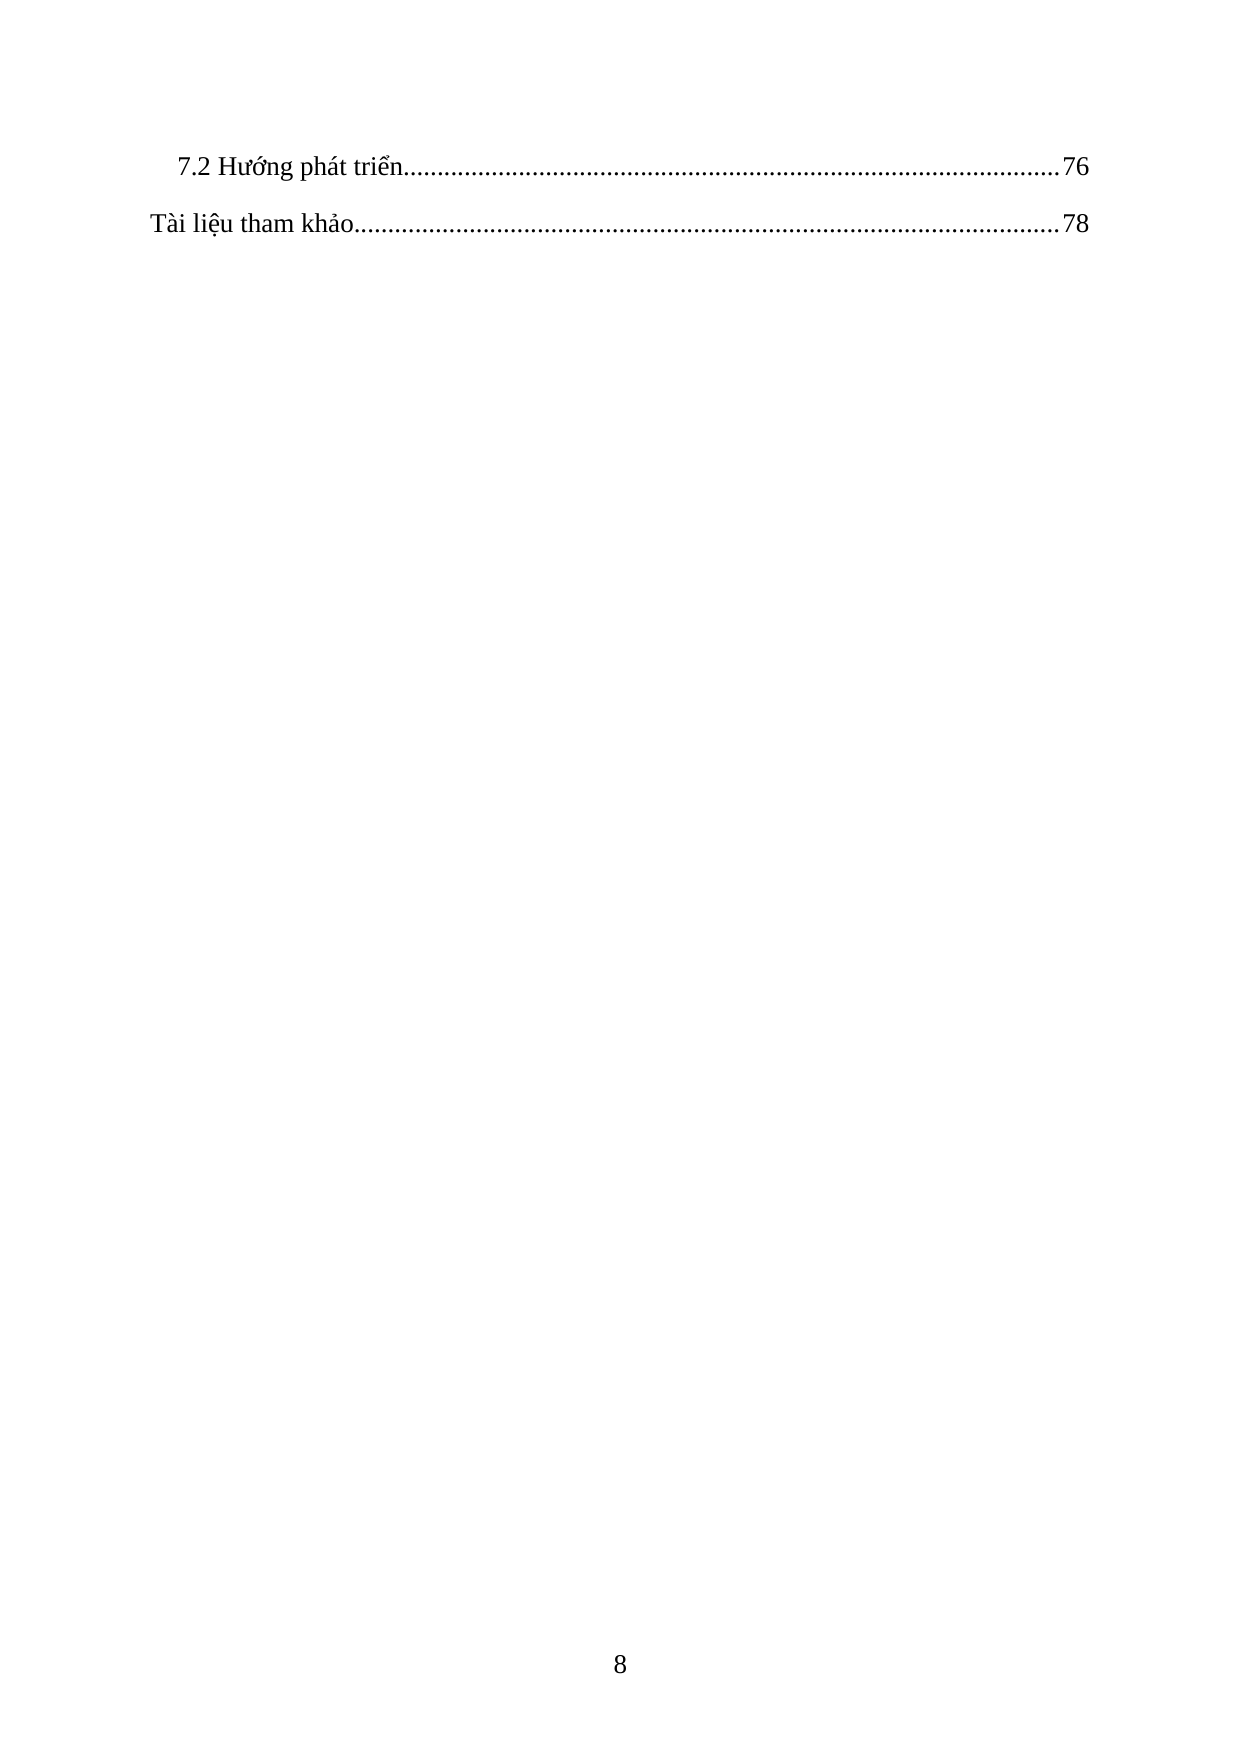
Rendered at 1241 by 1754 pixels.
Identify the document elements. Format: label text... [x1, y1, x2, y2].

text 7.2 Hướng phát triển 76 [177, 150, 1090, 181]
text Tài liệu tham khảo 78 [150, 207, 1090, 238]
